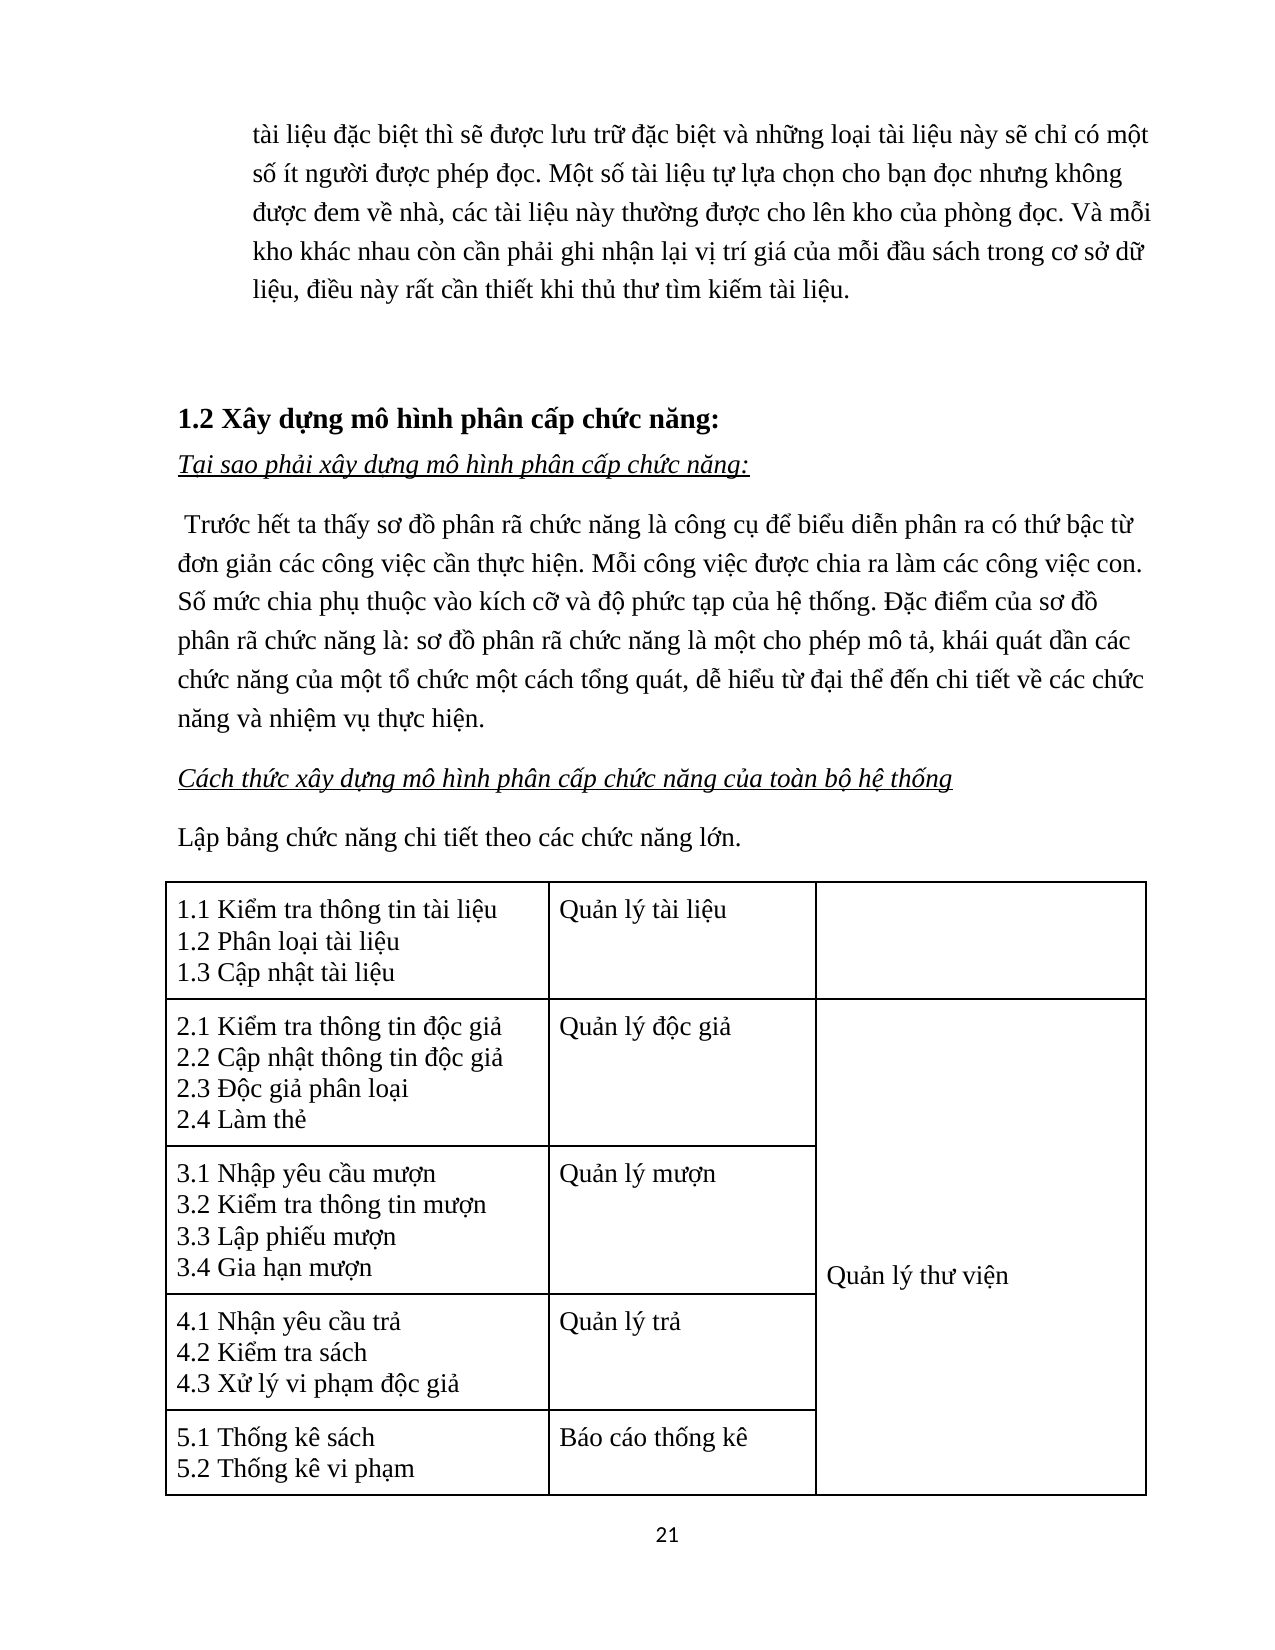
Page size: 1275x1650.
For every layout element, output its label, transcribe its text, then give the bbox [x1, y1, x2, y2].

text Lập bảng chức năng chi tiết theo các chức năng lớn. [177, 821, 1157, 853]
subtitle 1.2 Xây dựng mô hình phân cấp chức năng: [177, 401, 1157, 435]
table_cell 4.1 Nhận yêu cầu trả 4.2 Kiểm tra sách 4.3 Xử lý vi phạm độc giả [167, 1295, 548, 1409]
table_cell 3.1 Nhập yêu cầu mượn 3.2 Kiểm tra thông tin mượn 3.3 Lập phiếu mượn 3.4 Gia hạn mượn [167, 1147, 548, 1292]
text Cách thức xây dựng mô hình phân cấp chức năng của toàn bộ hệ thống [177, 762, 1157, 793]
table_header 1.1 Kiểm tra thông tin tài liệu 1.2 Phân loại tài liệu 1.3 Cập nhật tài liệu [167, 883, 548, 997]
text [252, 118, 1157, 305]
table_cell Báo cáo thống kê [550, 1411, 815, 1494]
table_cell 2.1 Kiểm tra thông tin độc giả 2.2 Cập nhật thông tin độc giả 2.3 Độc giả phân loại 2.4 Làm thẻ [167, 1000, 548, 1145]
table_cell Quản lý trả [550, 1295, 815, 1409]
table_cell Quản lý thư viện [817, 1000, 1145, 1494]
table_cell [167, 1411, 548, 1494]
text Tại sao phải xây dựng mô hình phân cấp chức năng: [177, 448, 1157, 479]
table_header [817, 883, 1145, 997]
text Trước hết ta thấy sơ đồ phân rã chức năng là công cụ để biểu diễn phân ra có thứ bậc từ đơn giản các công việc cần thực hiện. Mỗi công việc được chia ra làm các công việc con. Số mức chia phụ thuộc vào kích cỡ và độ phức tạp của hệ thống. Đặc điểm của sơ đồ phân rã chức năng là: sơ đồ phân rã chức năng là một cho phép mô tả, khái quát dần các chức năng của một tổ chức một cách tổng quát, dễ hiểu từ đại thể đến chi tiết về các chức năng và nhiệm vụ thực hiện. [177, 508, 1157, 733]
table_cell Quản lý độc giả [550, 1000, 815, 1145]
table_cell Quản lý mượn [550, 1147, 815, 1292]
table_header Quản lý tài liệu [550, 883, 815, 997]
